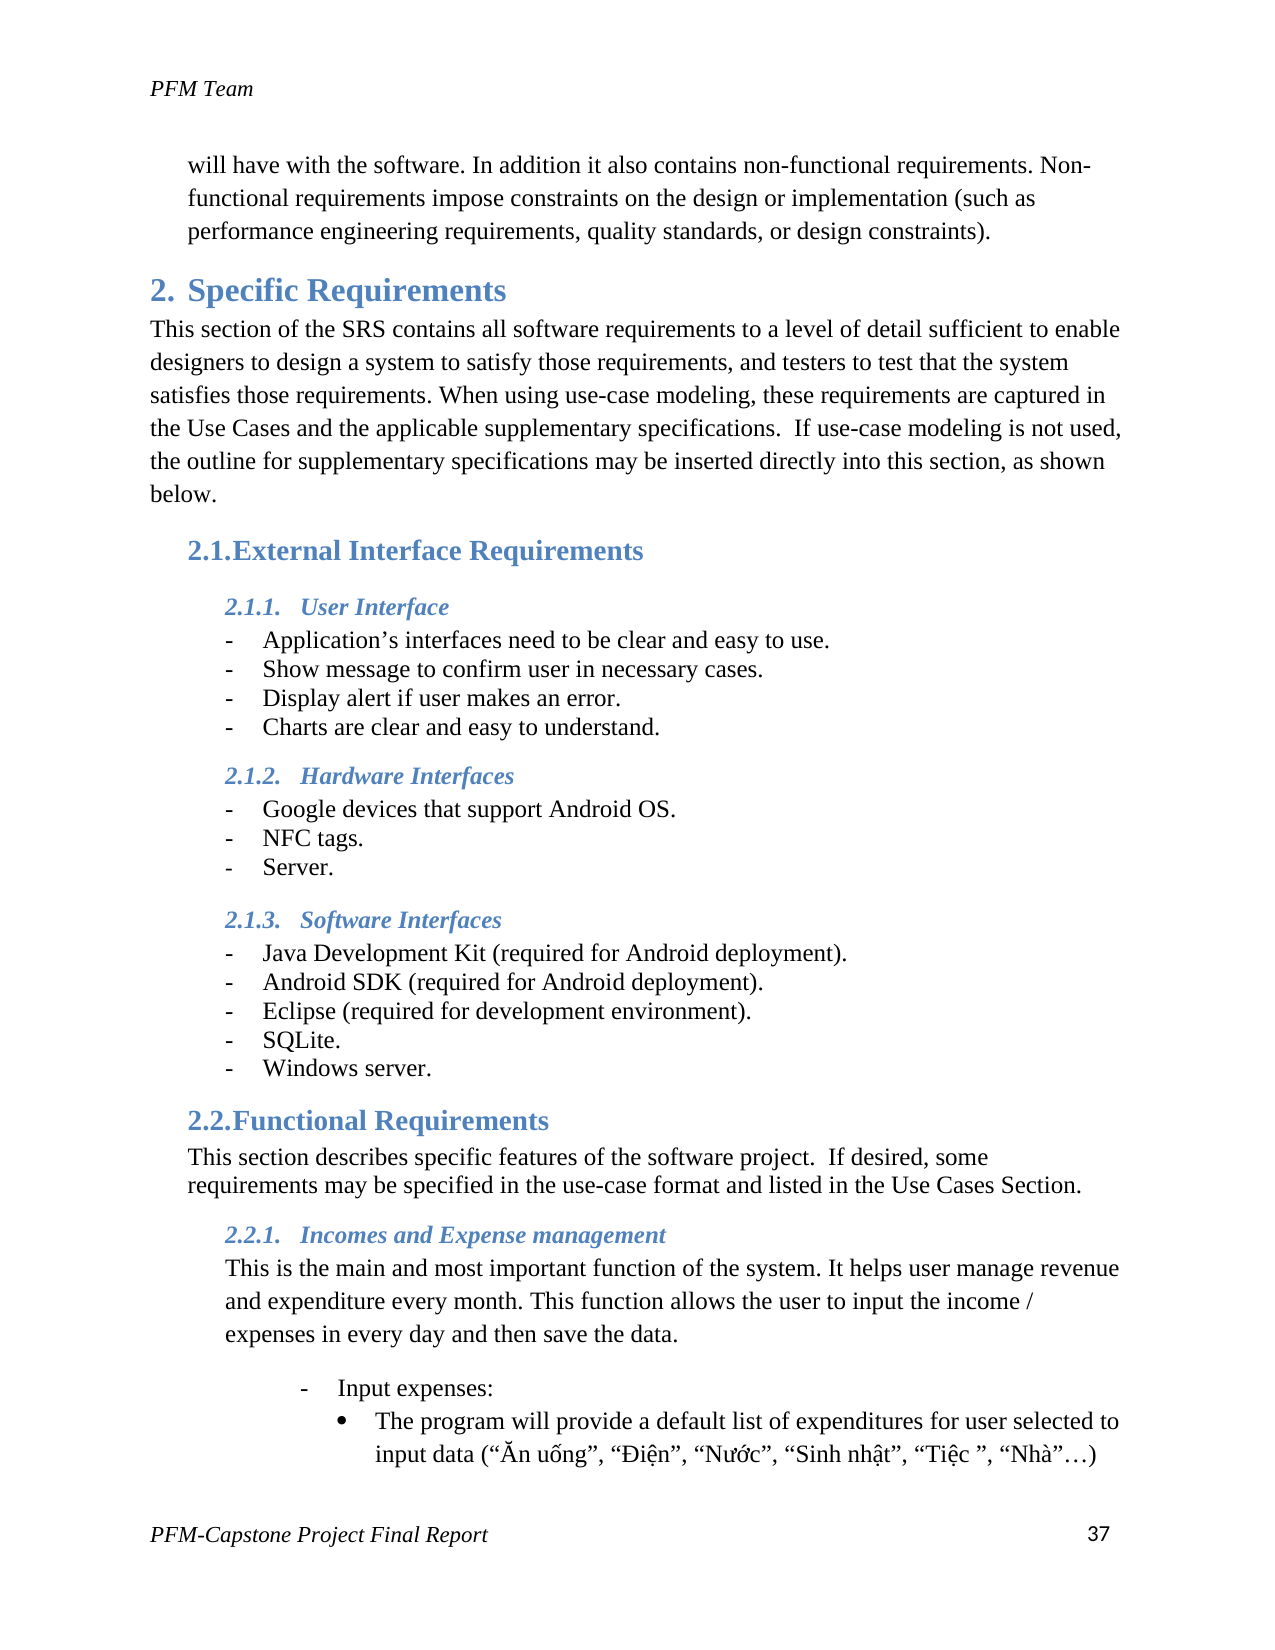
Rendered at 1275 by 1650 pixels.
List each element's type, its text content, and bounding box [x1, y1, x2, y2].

text This section of the SRS contains all software requirements to a level of detail sufficient to enable designers to design a system to satisfy those requirements, and testers to test that the system satisfies those requirements. When using use-case modeling, these requirements are captured in the Use Cases and the applicable supplementary specifications. If use-case modeling is not used, the outline for supplementary specifications may be inserted directly into this section, as shown below. [150, 314, 1125, 508]
list Display alert if user makes an error. [225, 683, 1125, 712]
subtitle Functional Requirements [187, 1103, 1125, 1137]
list Input expenses: [300, 1373, 1125, 1402]
subtitle External Interface Requirements [187, 533, 1125, 566]
list Windows server. [225, 1053, 1125, 1082]
subtitle Software Interfaces [225, 906, 1125, 934]
list Android SDK (required for Android deployment). [225, 967, 1125, 996]
list SQLite. [225, 1025, 1125, 1053]
list Charts are clear and easy to understand. [225, 712, 1125, 740]
subtitle Specific Requirements [150, 270, 1125, 308]
list NFC tags. [225, 823, 1125, 852]
subtitle Incomes and Expense management [225, 1220, 1125, 1249]
list The program will provide a default list of expenditures for user selected to input data (“Ăn uống”, “Điện”, “Nước”, “Sinh nhật”, “Tiệc ”, “Nhà”…) [337, 1406, 1125, 1468]
text This is the main and most important function of the system. It helps user manage revenue and expenditure every month. This function allows the user to input the income / expenses in every day and then save the data. [225, 1253, 1125, 1348]
text This section describes specific features of the software project. If desired, some requirements may be specified in the use-case format and listed in the Use Cases Section. [187, 1142, 1125, 1199]
list Show message to confirm user in necessary cases. [225, 654, 1125, 683]
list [187, 150, 1125, 245]
list Java Development Kit (required for Android deployment). [225, 938, 1125, 967]
list Server. [225, 852, 1125, 880]
subtitle User Interface [225, 592, 1125, 621]
list Eclipse (required for development environment). [225, 996, 1125, 1025]
subtitle Hardware Interfaces [225, 761, 1125, 790]
list Application’s interfaces need to be clear and easy to use. [225, 625, 1125, 654]
list Google devices that support Android OS. [225, 794, 1125, 823]
